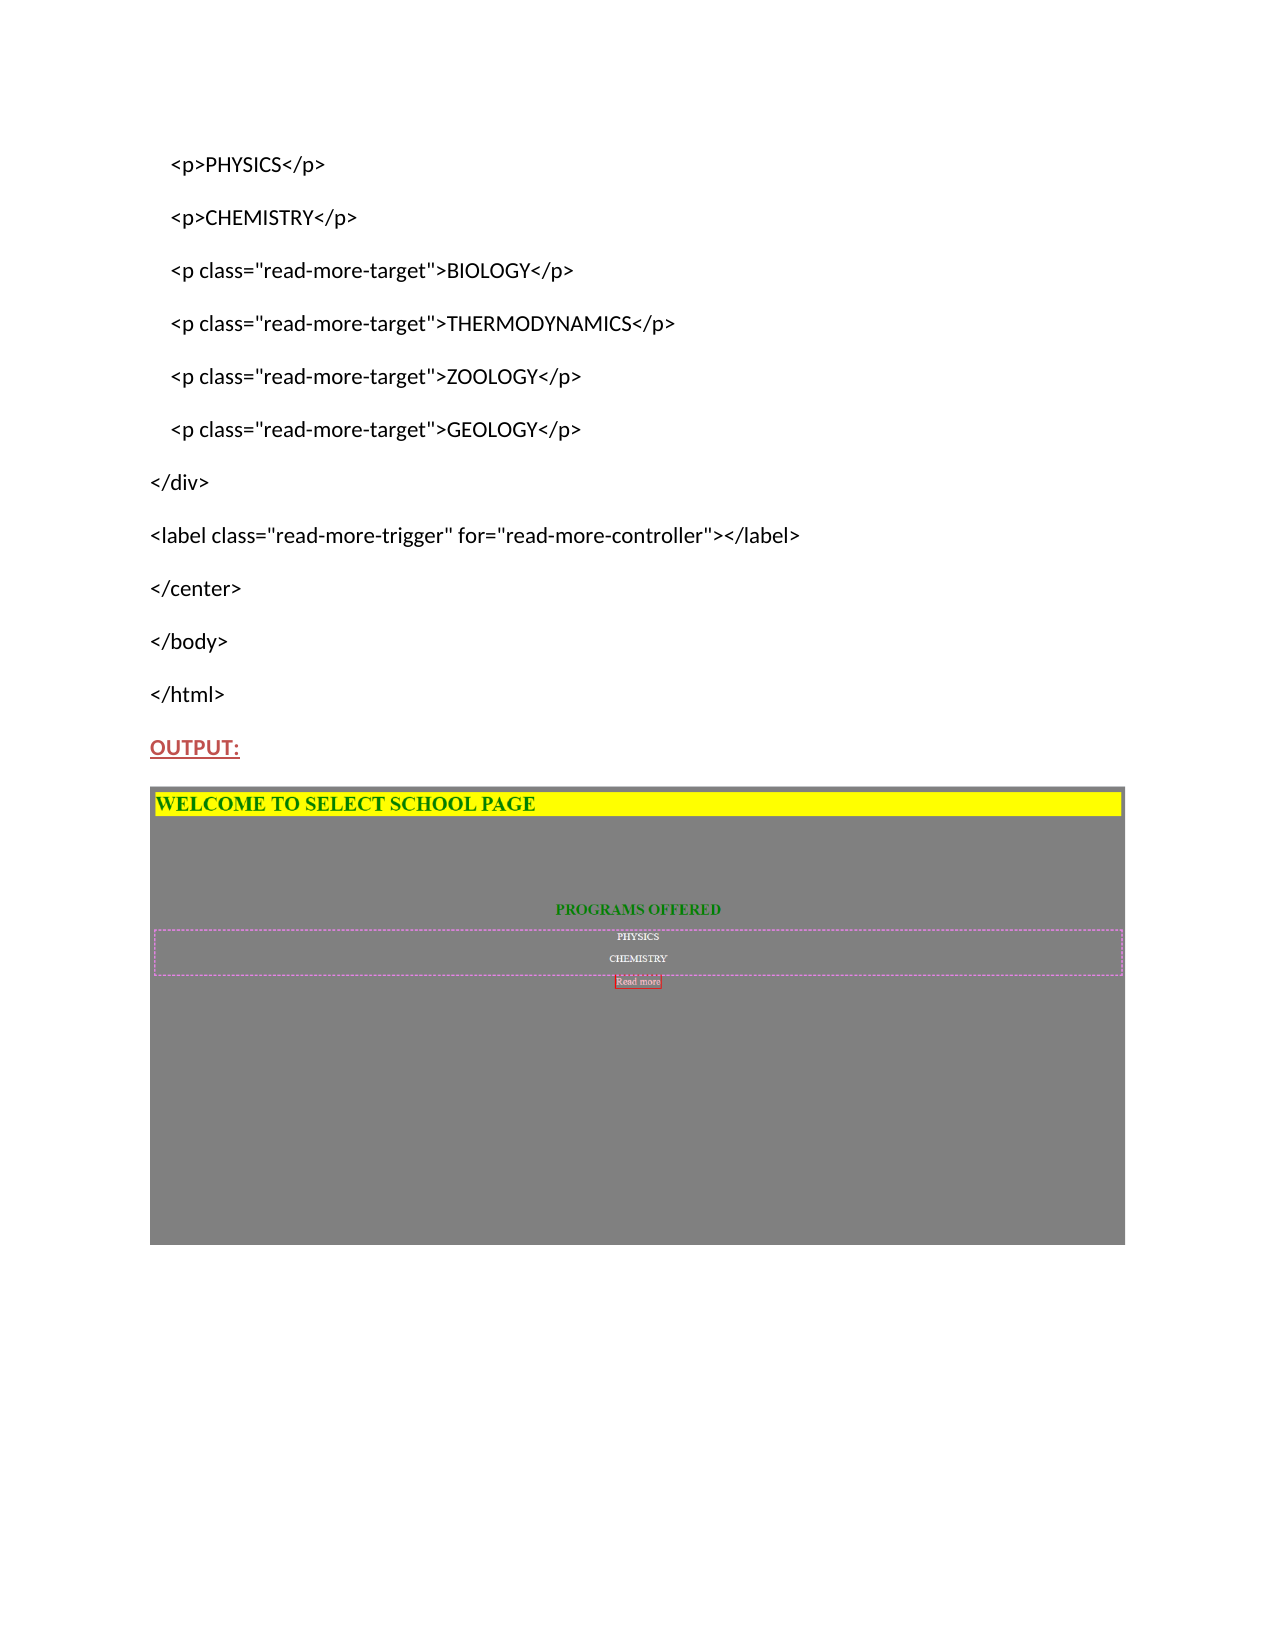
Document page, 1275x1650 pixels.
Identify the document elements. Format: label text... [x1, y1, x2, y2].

picture [150, 786, 1125, 1245]
text </body> [150, 627, 1125, 655]
text <p>CHEMISTRY</p> [150, 203, 1125, 231]
text </center> [150, 574, 1125, 602]
text <p class="read-more-target">THERMODYNAMICS</p> [150, 309, 1125, 337]
text OUTPUT: [150, 733, 1125, 761]
text <p>PHYSICS</p> [150, 150, 1125, 178]
text <label class="read-more-trigger" for="read-more-controller"></label> [150, 521, 1125, 549]
text </div> [150, 468, 1125, 496]
text <p class="read-more-target">ZOOLOGY</p> [150, 362, 1125, 390]
text <p class="read-more-target">GEOLOGY</p> [150, 415, 1125, 443]
text </html> [150, 680, 1125, 708]
text <p class="read-more-target">BIOLOGY</p> [150, 256, 1125, 284]
